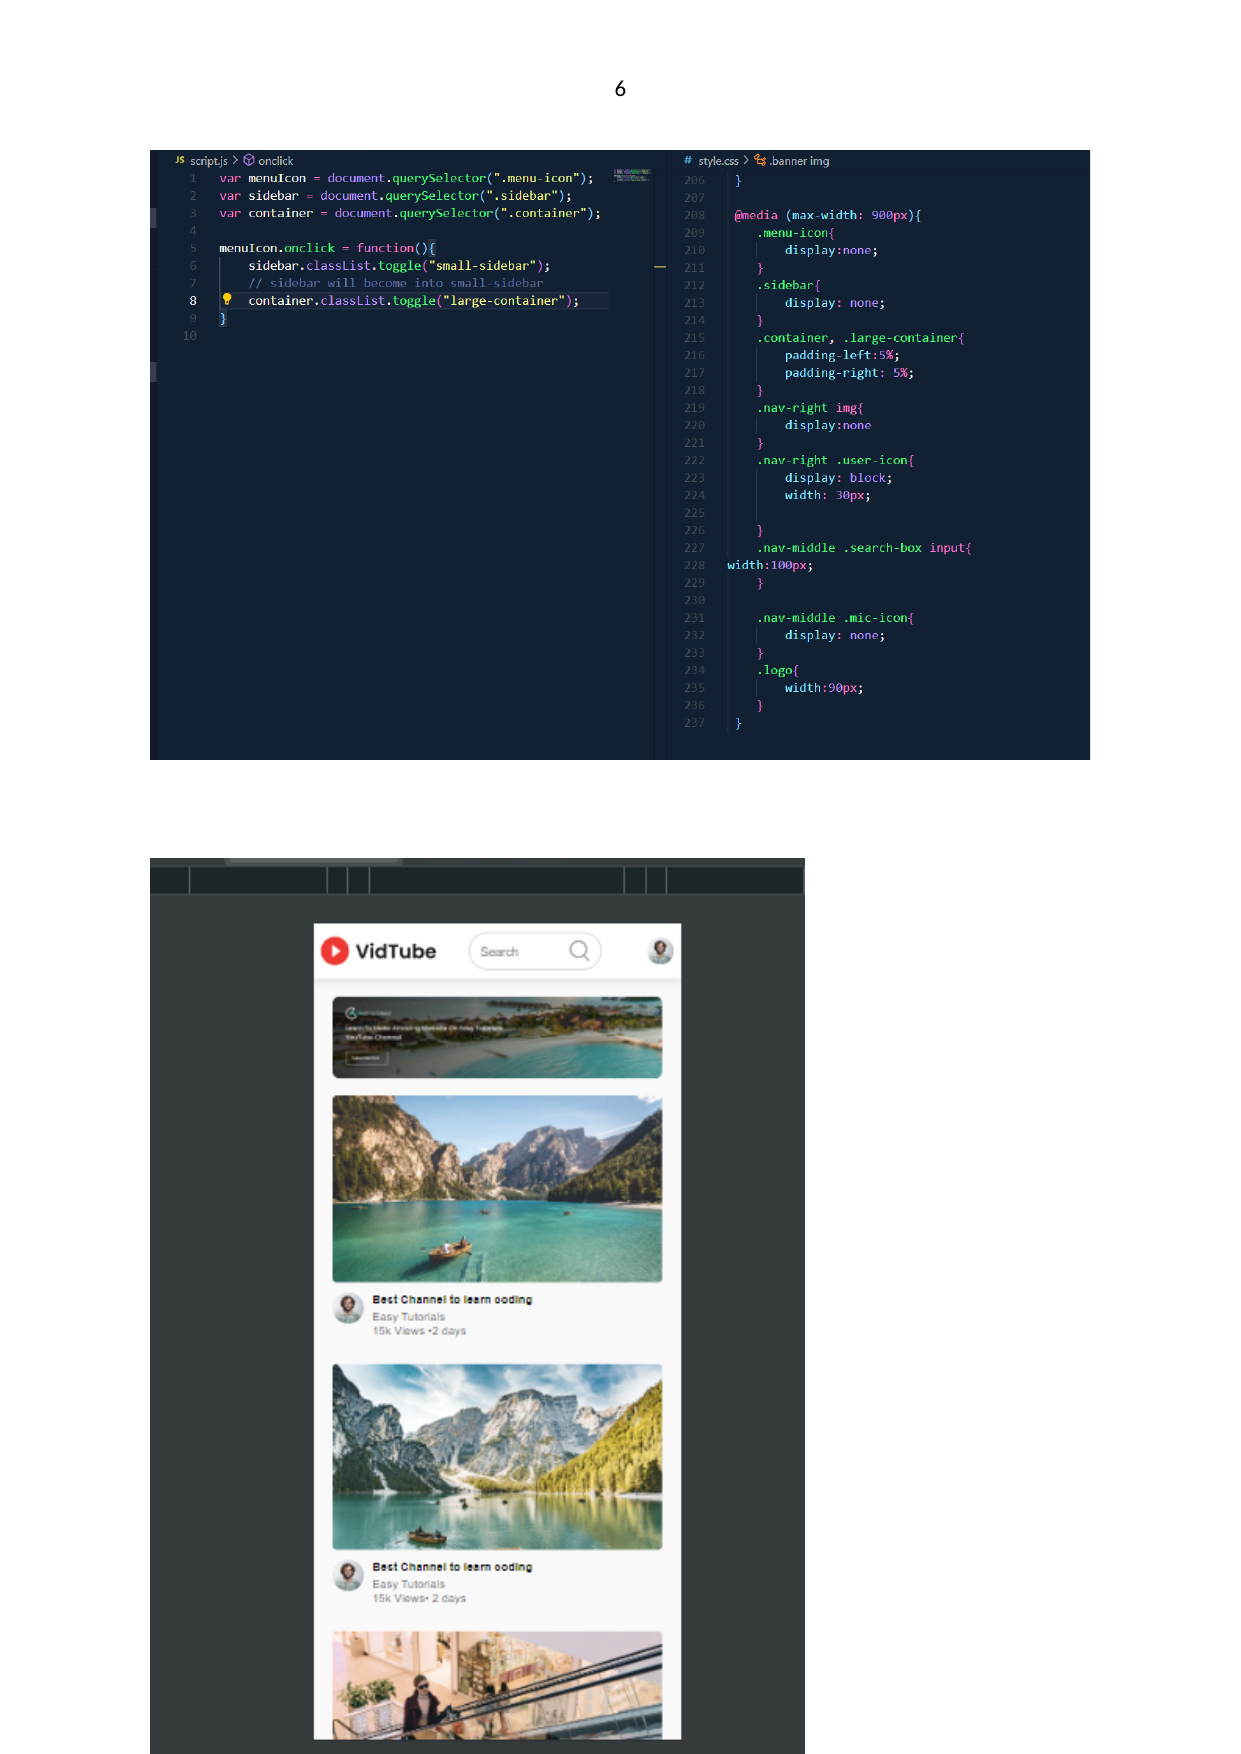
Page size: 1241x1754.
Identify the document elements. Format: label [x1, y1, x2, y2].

picture [150, 858, 805, 1754]
picture [150, 150, 1091, 760]
